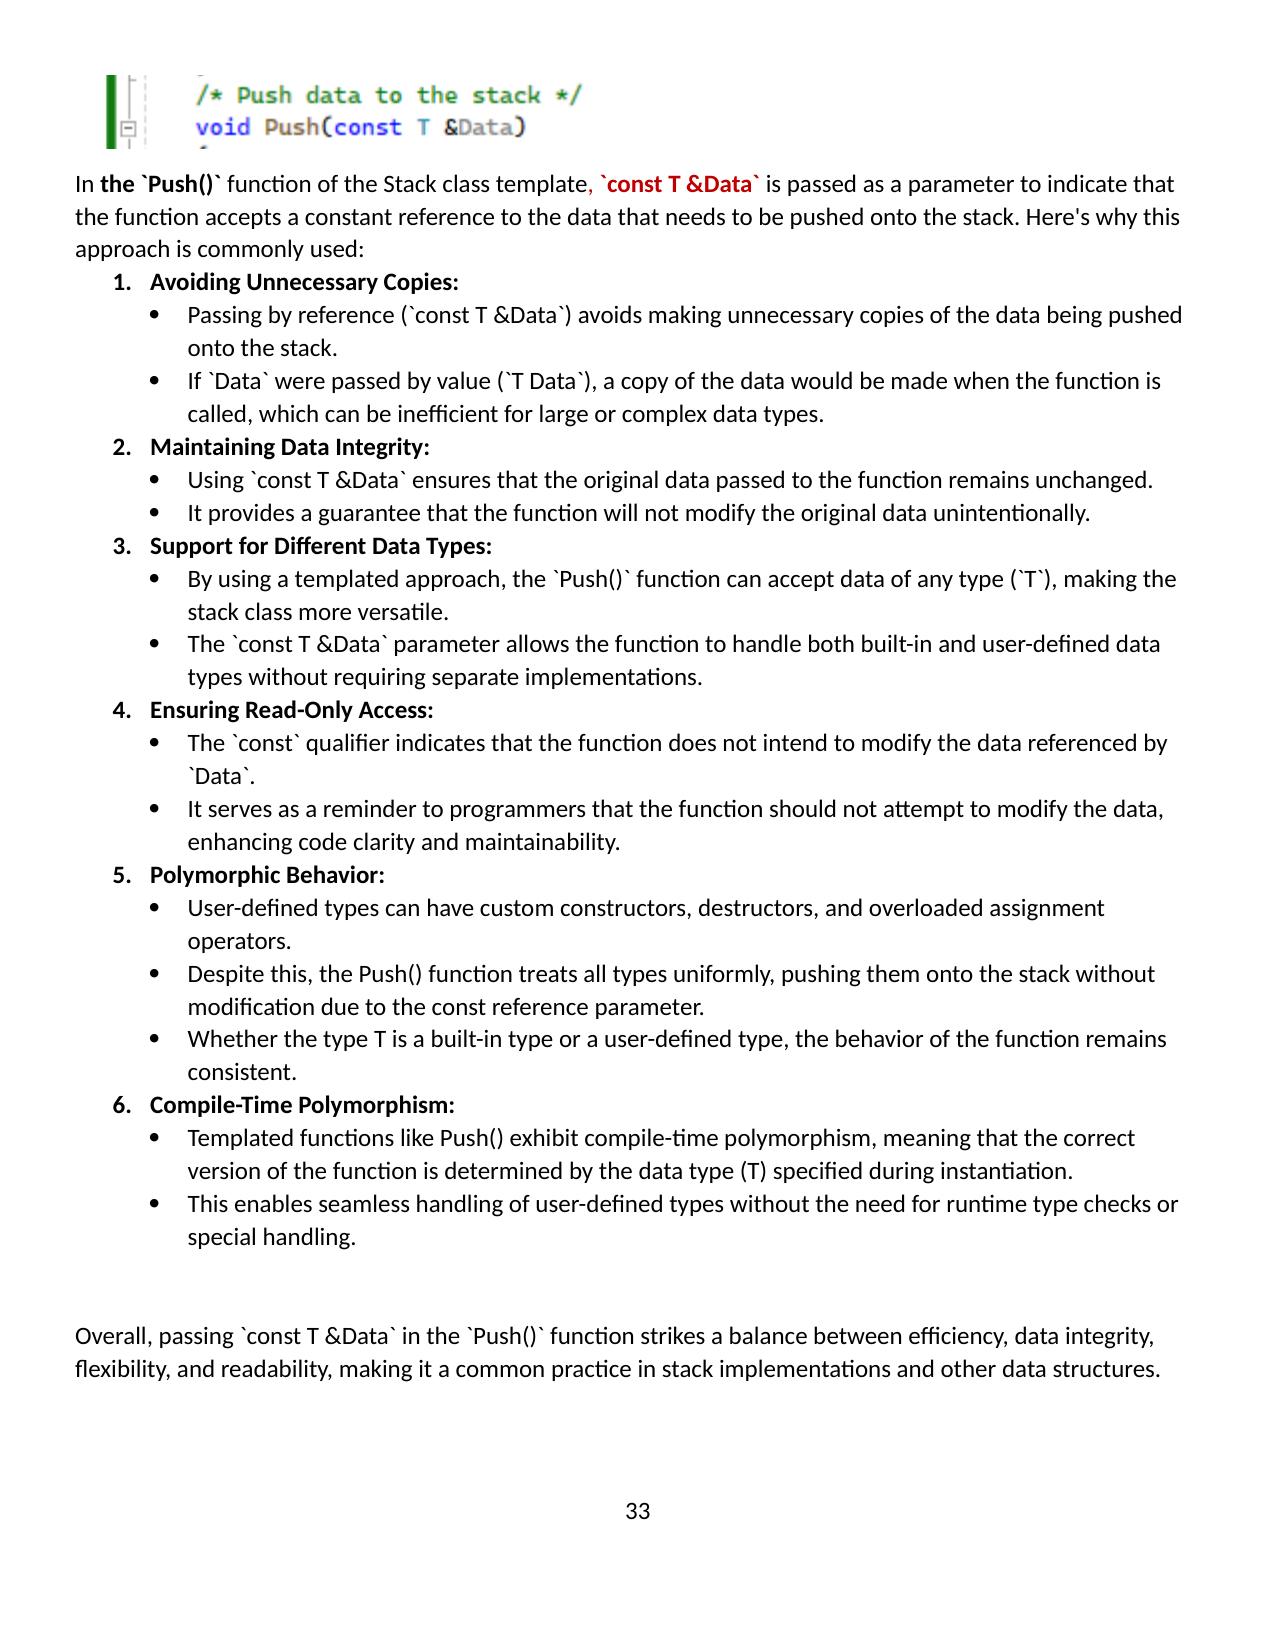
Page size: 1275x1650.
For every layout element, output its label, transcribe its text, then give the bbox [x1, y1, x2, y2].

list It serves as a reminder to programmers that the function should not attempt to modify the data, enhancing code clarity and maintainability. [150, 793, 1200, 857]
list Whether the type T is a built-in type or a user-defined type, the behavior of the function remains consistent. [150, 1024, 1200, 1087]
list Despite this, the Push() function treats all types uniformly, pushing them onto the stack without modification due to the const reference parameter. [150, 958, 1200, 1021]
text Overall, passing `const T &Data` in the `Push()` function strikes a balance between efficiency, data integrity, flexibility, and readability, making it a common practice in stack implementations and other data structures. [75, 1320, 1200, 1384]
list User-defined types can have custom constructors, destructors, and overloaded assignment operators. [150, 892, 1200, 955]
list Maintaining Data Integrity: [112, 431, 1200, 462]
list Passing by reference (`const T &Data`) avoids making unnecessary copies of the data being pushed onto the stack. [150, 299, 1200, 363]
list Avoiding Unnecessary Copies: [112, 267, 1200, 297]
list Ensuring Read-Only Access: [112, 694, 1200, 725]
list If `Data` were passed by value (`T Data`), a copy of the data would be made when the function is called, which can be inefficient for large or complex data types. [150, 365, 1200, 429]
list It provides a guarantee that the function will not modify the original data unintentionally. [150, 497, 1200, 527]
list Using `const T &Data` ensures that the original data passed to the function remains unchanged. [150, 464, 1200, 494]
picture [75, 75, 1094, 149]
text In the `Push()` function of the Stack class template, `const T &Data` is passed as a parameter to indicate that the function accepts a constant reference to the data that needs to be pushed onto the stack. Here's why this approach is commonly used: [75, 168, 1200, 264]
list Support for Different Data Types: [112, 530, 1200, 560]
list Templated functions like Push() exhibit compile-time polymorphism, meaning that the correct version of the function is determined by the data type (T) specified during instantiation. [150, 1122, 1200, 1186]
list The `const T &Data` parameter allows the function to handle both built-in and user-defined data types without requiring separate implementations. [150, 629, 1200, 692]
list Compile-Time Polymorphism: [112, 1089, 1200, 1120]
list This enables seamless handling of user-defined types without the need for runtime type checks or special handling. [150, 1188, 1200, 1252]
list Polymorphic Behavior: [112, 859, 1200, 889]
list By using a templated approach, the `Push()` function can accept data of any type (`T`), making the stack class more versatile. [150, 563, 1200, 626]
list The `const` qualifier indicates that the function does not intend to modify the data referenced by `Data`. [150, 727, 1200, 791]
